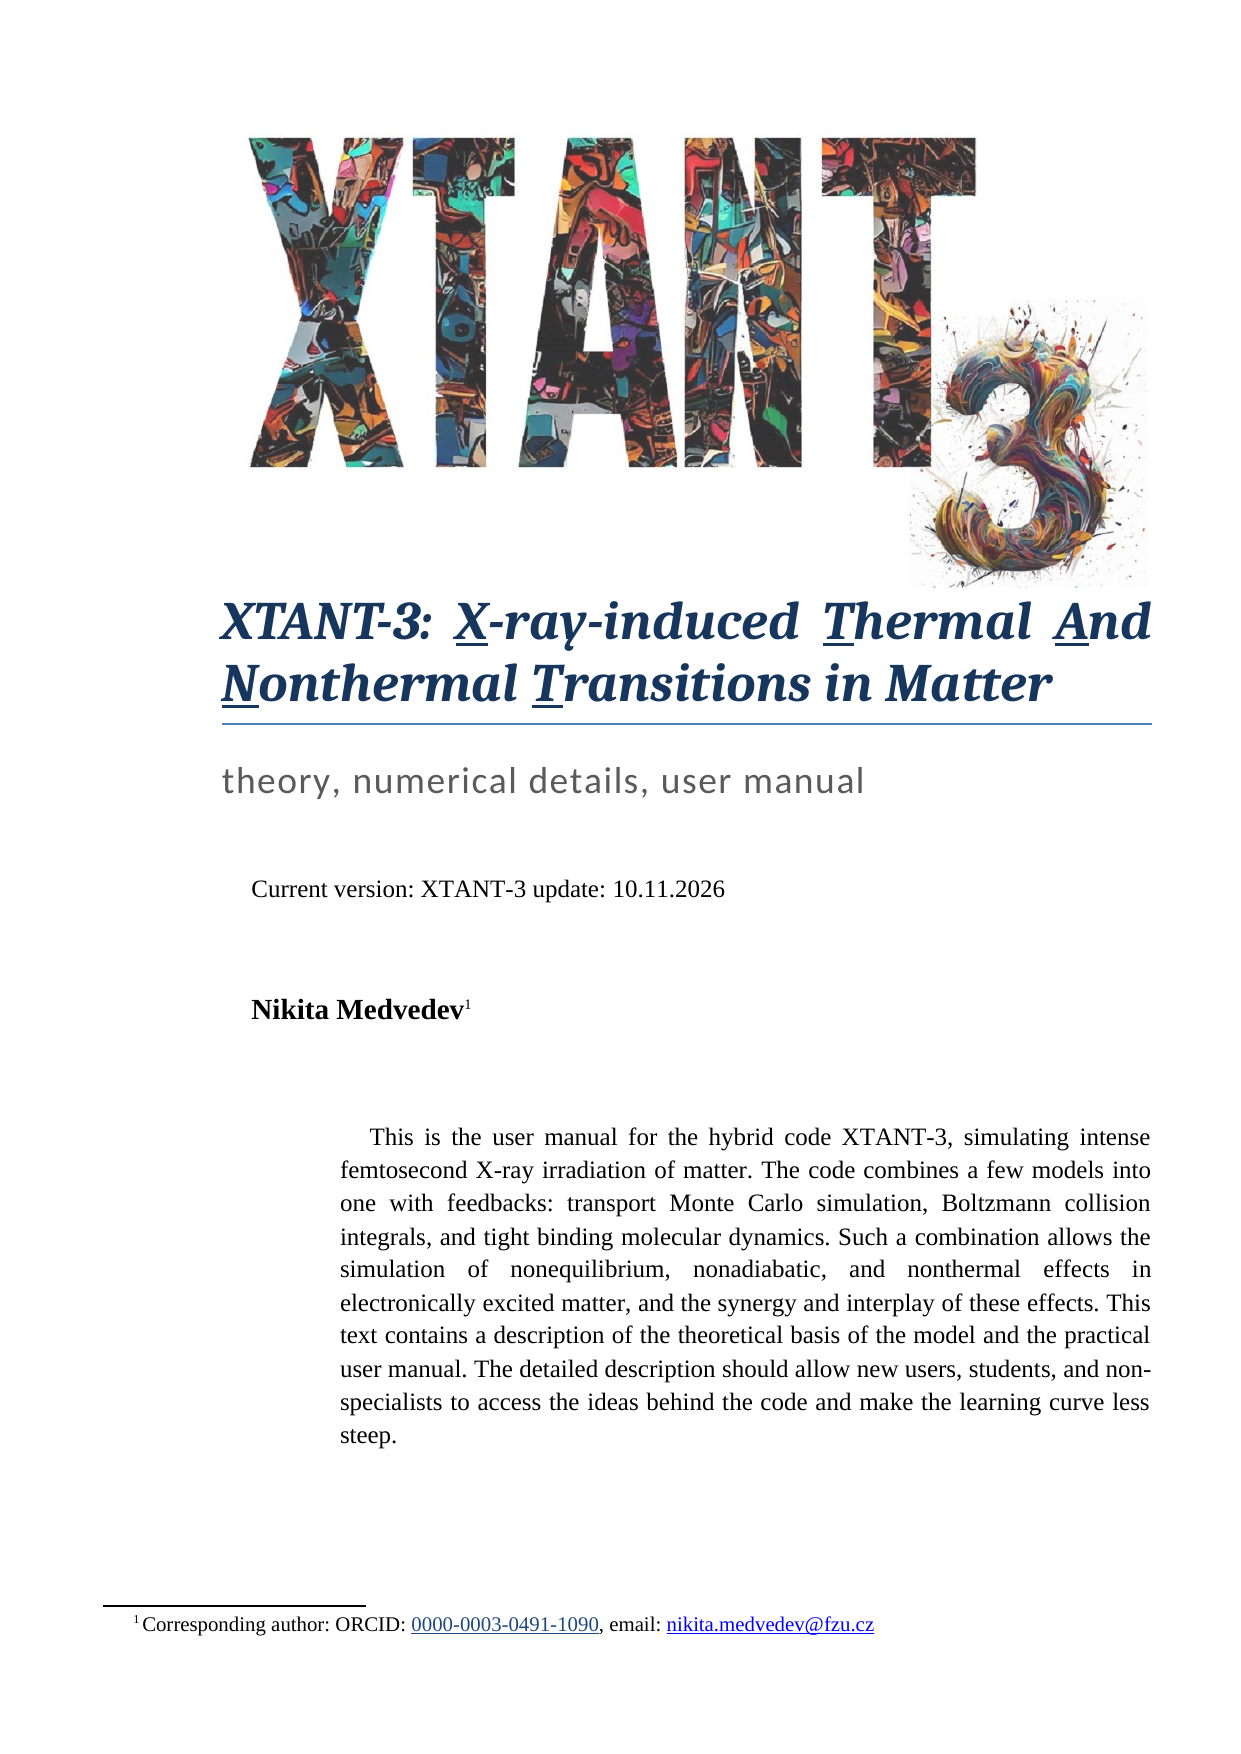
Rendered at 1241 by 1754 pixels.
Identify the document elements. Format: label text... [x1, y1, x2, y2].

text Current version: XTANT-3 update: 14.04.2025 [222, 874, 1152, 902]
picture [225, 118, 1148, 591]
subtitle theory, numerical details, user manual [222, 757, 1152, 802]
title XTANT-3: X-ray-induced Thermal And Nonthermal Transitions in Matter [222, 590, 1152, 723]
text Nikita Medvedev [222, 992, 1152, 1025]
text This is the user manual for the hybrid code XTANT-3, simulating intense femtosecond X-ray irradiation of matter. The code combines a few models into one with feedbacks: transport Monte Carlo simulation, Boltzmann collision integrals, and tight binding molecular dynamics. Such a combination allows the simulation of nonequilibrium, nonadiabatic, and nonthermal effects in electronically excited matter, and the synergy and interplay of these effects. This text contains a description of the theoretical basis of the model and the practical user manual. The detailed description should allow new users, students, and non-specialists to access the ideas behind the code and make the learning curve less steep. [340, 1122, 1152, 1448]
